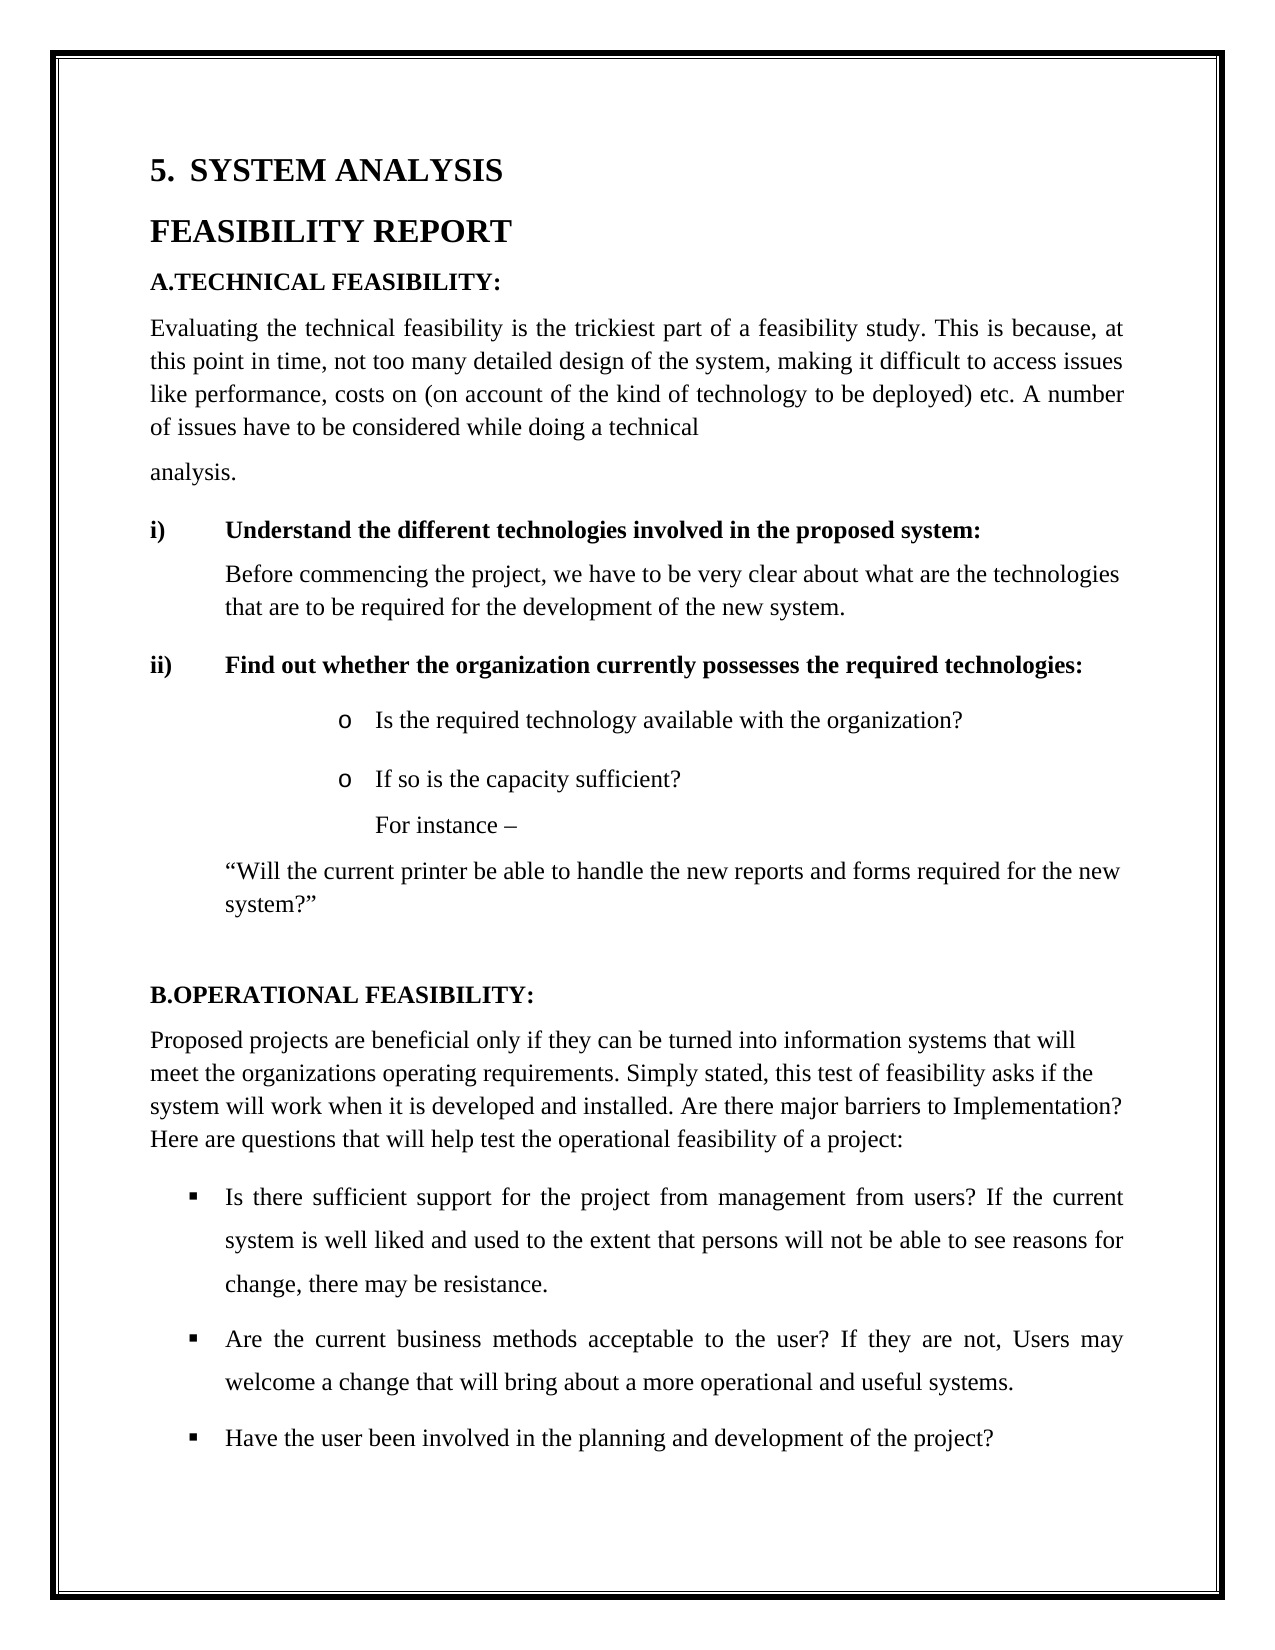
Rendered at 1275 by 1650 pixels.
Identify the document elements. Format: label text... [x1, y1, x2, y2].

list Are the current business methods acceptable to the user? If they are not, Users may welcome a change that will bring about a more operational and useful systems. [187, 1324, 1125, 1396]
text Proposed projects are beneficial only if they can be turned into information systems that will meet the organizations operating requirements. Simply stated, this test of feasibility asks if the system will work when it is developed and installed. Are there major barriers to Implementation? Here are questions that will help test the operational feasibility of a project: [150, 1025, 1125, 1153]
text B.OPERATIONAL FEASIBILITY: [150, 980, 1125, 1009]
text “Will the current printer be able to handle the new reports and forms required for the new system?” [225, 856, 1125, 918]
text analysis. [150, 457, 1125, 486]
list Have the user been involved in the planning and development of the project? [187, 1423, 1125, 1452]
text 5. SYSTEM ANALYSIS [150, 150, 1125, 188]
list If so is the capacity sufficient? [337, 764, 1125, 795]
list Find out whether the organization currently possesses the required technologies: [150, 650, 1125, 678]
text Evaluating the technical feasibility is the trickiest part of a feasibility study. This is because, at this point in time, not too many detailed design of the system, making it difficult to access issues like performance, costs on (on account of the kind of technology to be deployed) etc. A number of issues have to be considered while doing a technical [150, 313, 1125, 441]
list Is there sufficient support for the project from management from users? If the current system is well liked and used to the extent that persons will not be able to see reasons for change, there may be resistance. [187, 1182, 1125, 1297]
list Understand the different technologies involved in the proposed system: [150, 516, 1125, 544]
list Is the required technology available with the organization? [337, 705, 1125, 736]
text Before commencing the project, we have to be very clear about what are the technologies that are to be required for the development of the new system. [225, 559, 1125, 620]
text A.TECHNICAL FEASIBILITY: [150, 267, 1125, 296]
text For instance – [375, 810, 1125, 839]
text FEASIBILITY REPORT [150, 211, 1125, 249]
